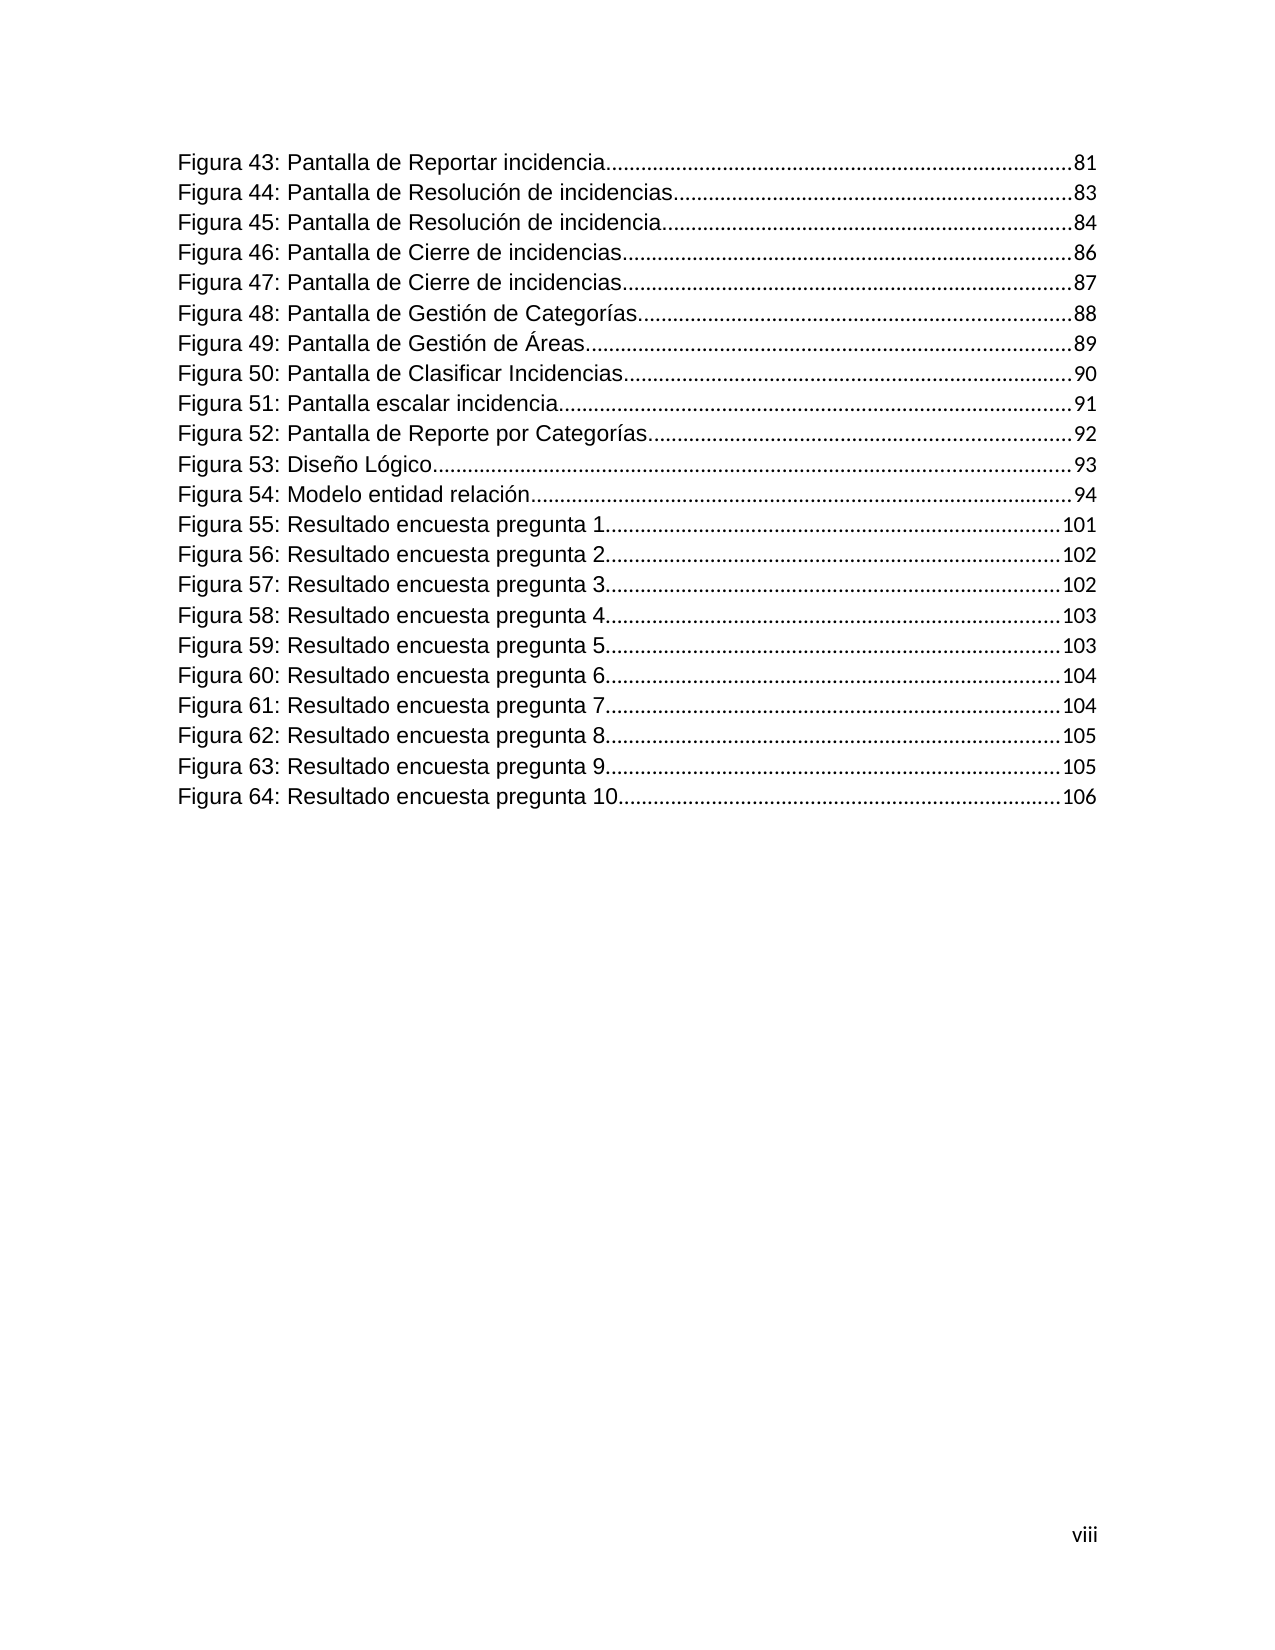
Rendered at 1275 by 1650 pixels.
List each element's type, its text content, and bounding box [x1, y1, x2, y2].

text Figura 62: Resultado encuesta pregunta 8 105 [177, 722, 1098, 749]
text Figura 63: Resultado encuesta pregunta 9 105 [177, 752, 1098, 780]
text Figura 51: Pantalla escalar incidencia. 91 [177, 389, 1098, 417]
text Figura 43: Pantalla de Reportar incidencia. 81 [177, 148, 1098, 176]
text Figura 49: Pantalla de Gestión de Áreas. 89 [177, 329, 1098, 357]
text Figura 64: Resultado encuesta pregunta 10 106 [177, 782, 1098, 810]
text Figura 53: Diseño Lógico. 93 [177, 450, 1098, 478]
text Figura 58: Resultado encuesta pregunta 4 103 [177, 601, 1098, 629]
text Figura 56: Resultado encuesta pregunta 2 102 [177, 540, 1098, 568]
text Figura 47: Pantalla de Cierre de incidencias. 87 [177, 268, 1098, 296]
text Figura 57: Resultado encuesta pregunta 3 102 [177, 571, 1098, 598]
text Figura 52: Pantalla de Reporte por Categorías. 92 [177, 419, 1098, 447]
text Figura 50: Pantalla de Clasificar Incidencias. 90 [177, 359, 1098, 387]
text Figura 54: Modelo entidad relación. 94 [177, 480, 1098, 508]
text Figura 46: Pantalla de Cierre de incidencias. 86 [177, 238, 1098, 266]
text Figura 44: Pantalla de Resolución de incidencias. 83 [177, 178, 1098, 206]
text Figura 59: Resultado encuesta pregunta 5 103 [177, 631, 1098, 659]
text Figura 61: Resultado encuesta pregunta 7 104 [177, 691, 1098, 719]
text Figura 60: Resultado encuesta pregunta 6 104 [177, 661, 1098, 689]
text Figura 55: Resultado encuesta pregunta 1 101 [177, 510, 1098, 538]
text Figura 48: Pantalla de Gestión de Categorías. 88 [177, 299, 1098, 327]
text Figura 45: Pantalla de Resolución de incidencia. 84 [177, 208, 1098, 236]
